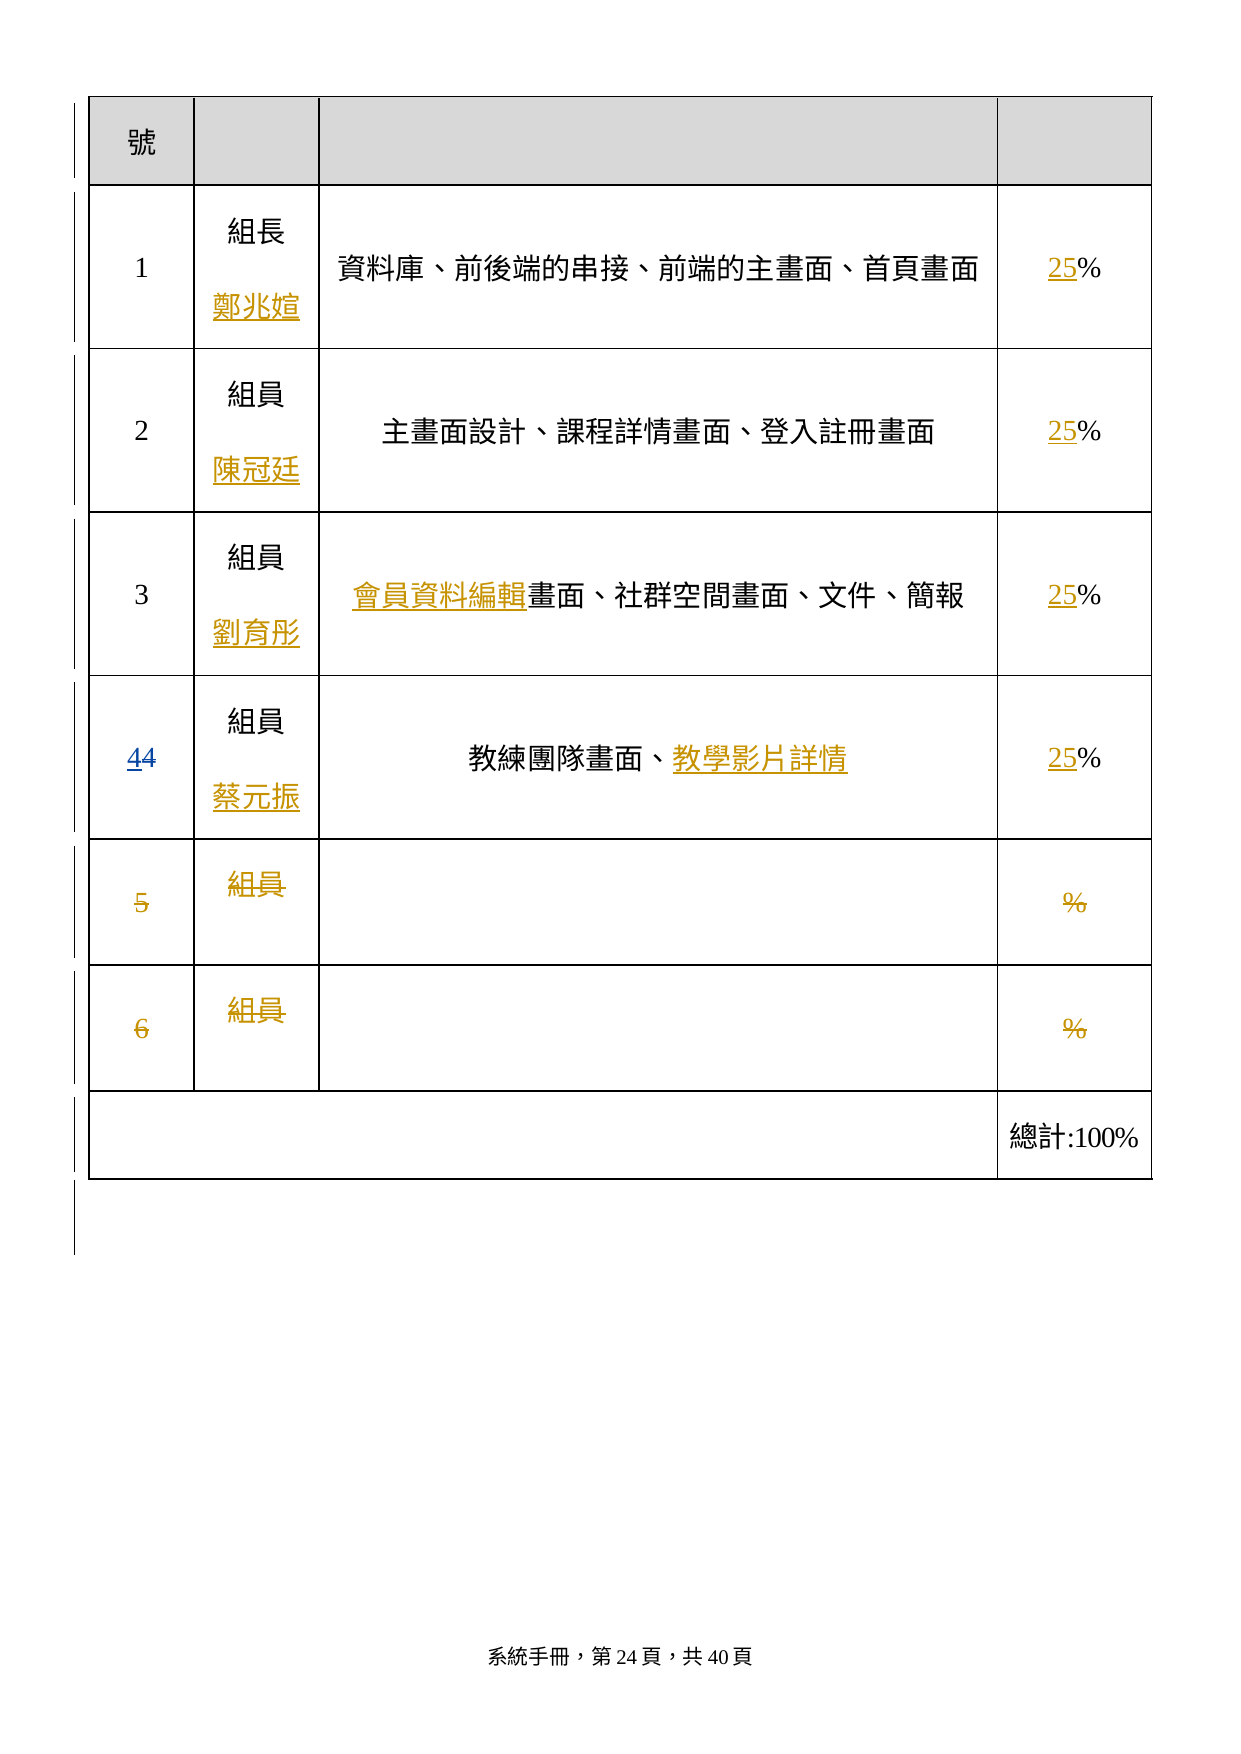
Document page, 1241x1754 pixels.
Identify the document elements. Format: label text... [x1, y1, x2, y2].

table_cell [90, 840, 193, 964]
table_header 姓名 [195, 97, 319, 184]
table_cell 組員 [195, 513, 318, 674]
table_cell 組長 [195, 186, 318, 348]
table_cell 2 [90, 349, 193, 511]
table_cell 3 [90, 513, 193, 674]
table_header 序號 [90, 97, 194, 184]
table_cell [195, 966, 318, 1090]
table_cell 1 [90, 186, 193, 348]
table_cell 總計:100% [998, 1092, 1151, 1178]
table_cell [90, 966, 193, 1090]
table_cell % [998, 349, 1151, 511]
table_cell % [998, 513, 1151, 674]
table_cell [90, 676, 193, 838]
table_cell [195, 840, 318, 964]
table_cell [998, 966, 1151, 1090]
table_cell 組員 [195, 349, 318, 511]
table_header 貢獻度 [998, 97, 1151, 184]
table_cell [998, 840, 1151, 964]
table_cell 主畫面設計、課程詳情畫面、登入註冊畫面 [320, 349, 997, 511]
table_cell 資料庫、前後端的串接、前端的主畫面、首頁畫面 [320, 186, 997, 348]
table_cell % [998, 676, 1151, 838]
table_cell [90, 1092, 997, 1178]
table_cell 教練團隊畫面、 [320, 676, 997, 838]
table_cell [320, 840, 997, 964]
table_header 工作內容 [320, 97, 997, 184]
table_cell 畫面、社群空間畫面、文件、簡報 [320, 513, 997, 674]
table_cell [320, 966, 997, 1090]
table_cell 組員 [195, 676, 318, 838]
table_cell % [998, 186, 1151, 348]
